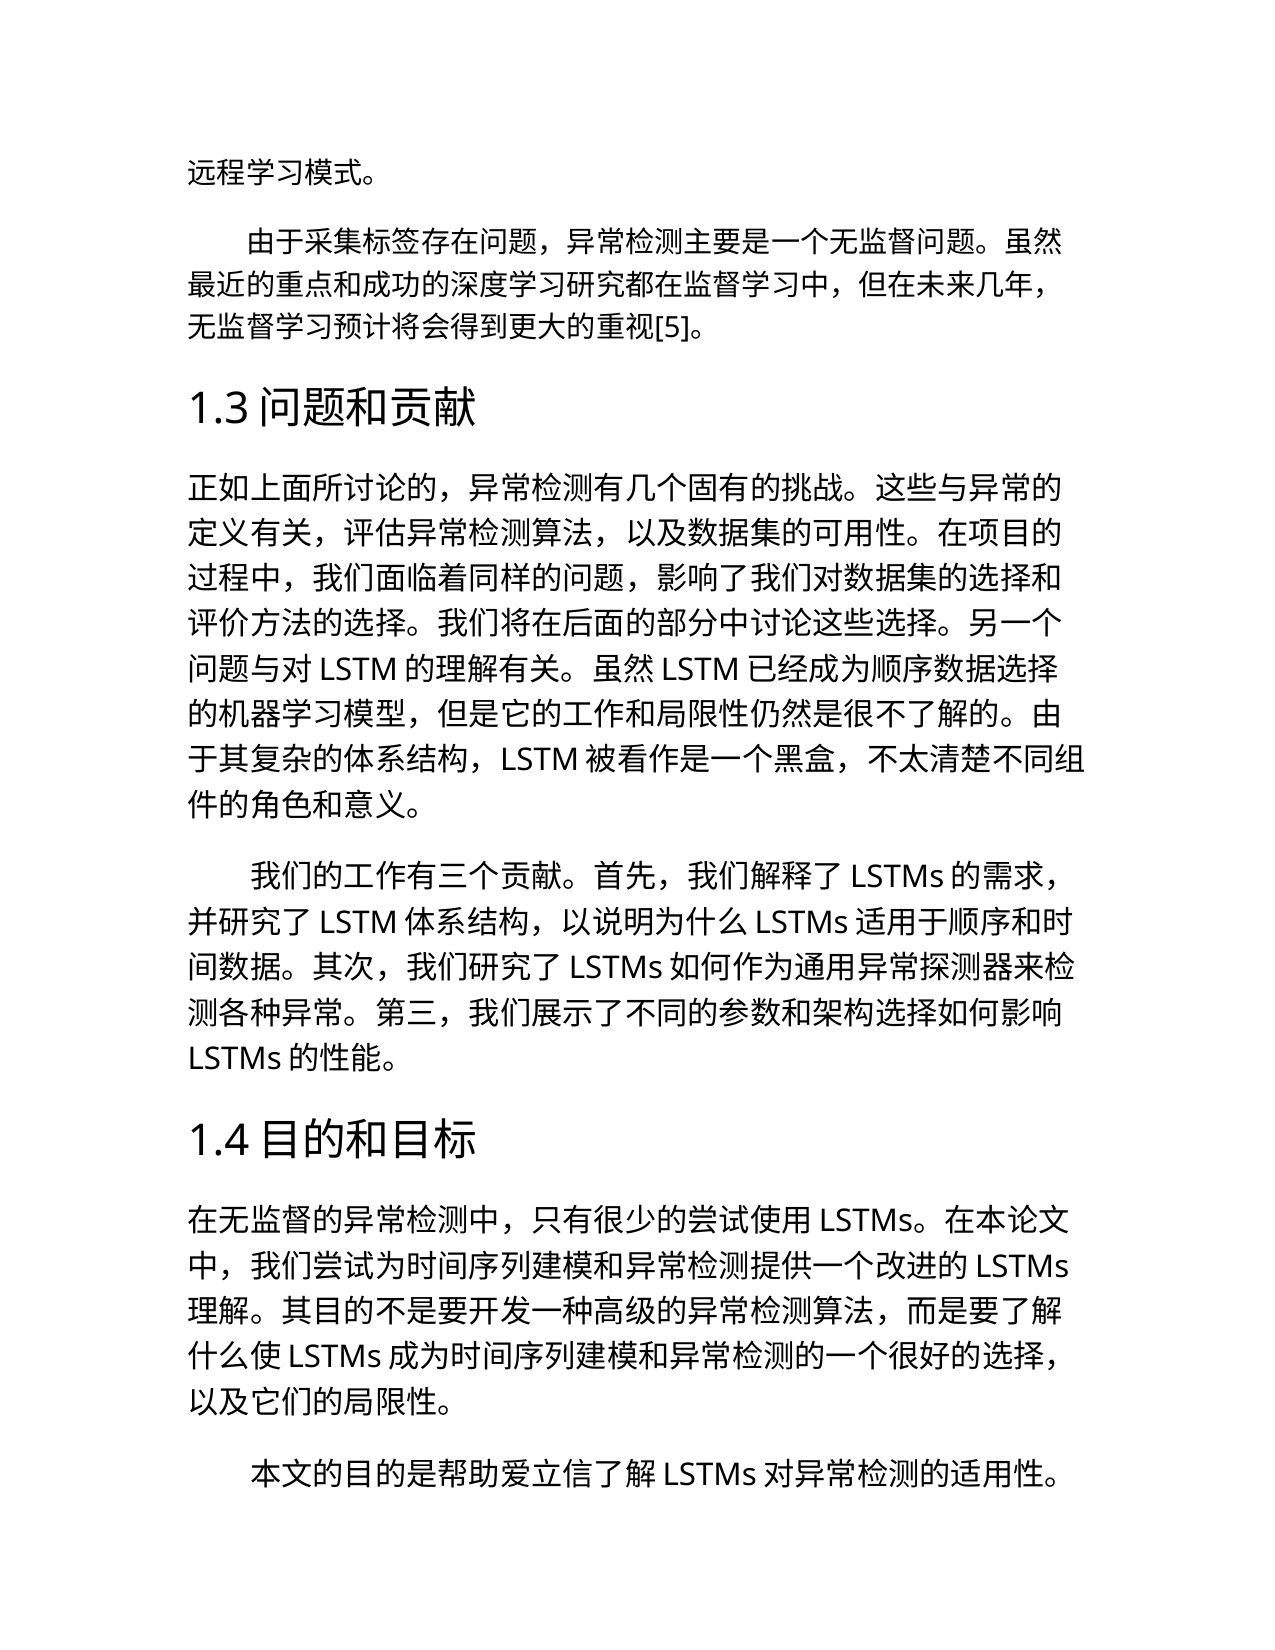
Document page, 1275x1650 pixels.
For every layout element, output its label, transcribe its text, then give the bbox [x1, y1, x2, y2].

text 由于采集标签存在问题，异常检测主要是一个无监督问题。虽然最近的重点和成功的深度学习研究都在监督学习中，但在未来几年，无监督学习预计将会得到更大的重视[5]。 [187, 219, 1087, 346]
text 我们的工作有三个贡献。首先，我们解释了LSTMs的需求，并研究了LSTM体系结构，以说明为什么LSTMs适用于顺序和时间数据。其次，我们研究了LSTMs如何作为通用异常探测器来检测各种异常。第三，我们展示了不同的参数和架构选择如何影响LSTMs的性能。 [187, 852, 1087, 1078]
text 在无监督的异常检测中，只有很少的尝试使用LSTMs。在本论文中，我们尝试为时间序列建模和异常检测提供一个改进的LSTMs理解。其目的不是要开发一种高级的异常检测算法，而是要了解什么使LSTMs成为时间序列建模和异常检测的一个很好的选择，以及它们的局限性。 [187, 1195, 1087, 1422]
text 远程学习模式。 [187, 150, 1087, 192]
text 1.3问题和贡献 [187, 373, 1087, 436]
text 正如上面所讨论的，异常检测有几个固有的挑战。这些与异常的定义有关，评估异常检测算法，以及数据集的可用性。在项目的过程中，我们面临着同样的问题，影响了我们对数据集的选择和评价方法的选择。我们将在后面的部分中讨论这些选择。另一个问题与对LSTM的理解有关。虽然LSTM已经成为顺序数据选择的机器学习模型，但是它的工作和局限性仍然是很不了解的。由于其复杂的体系结构，LSTM被看作是一个黑盒，不太清楚不同组件的角色和意义。 [187, 463, 1087, 825]
text 1.4目的和目标 [187, 1105, 1087, 1169]
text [187, 1449, 1087, 1494]
